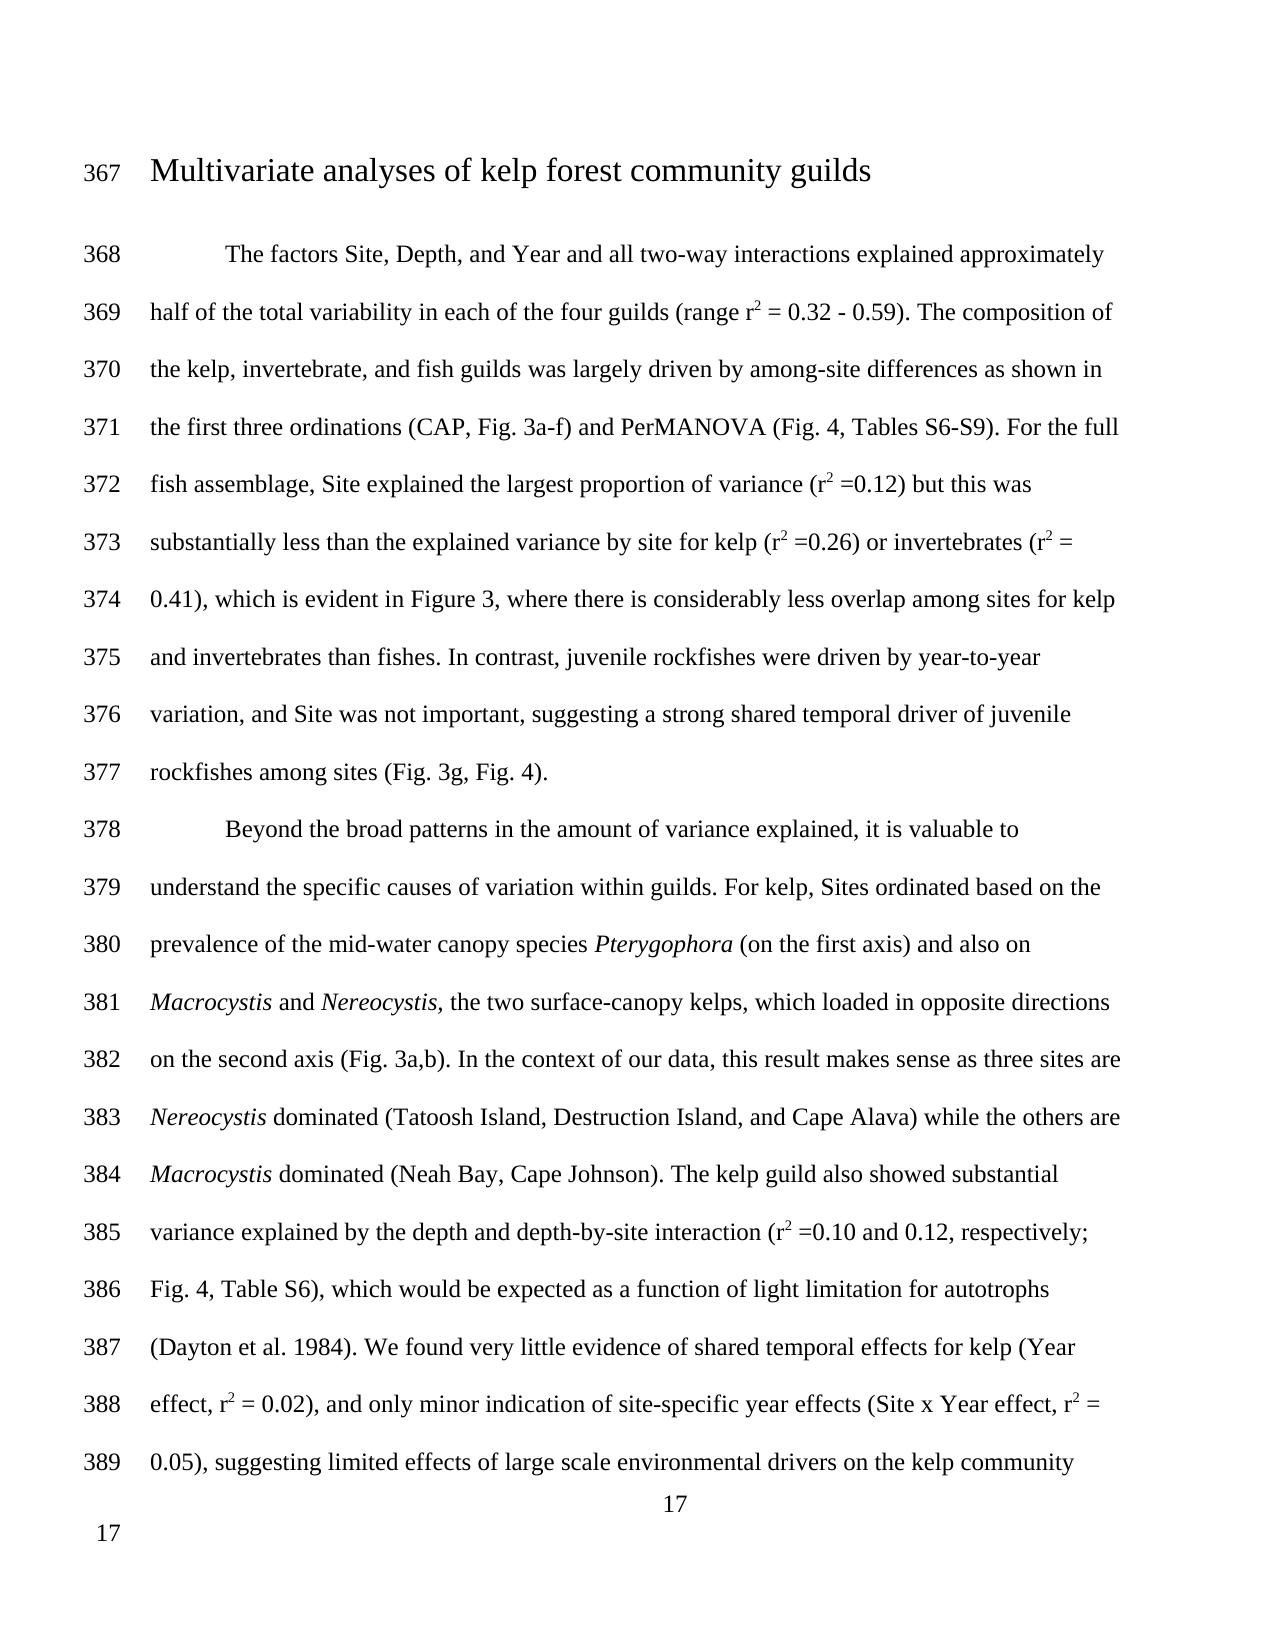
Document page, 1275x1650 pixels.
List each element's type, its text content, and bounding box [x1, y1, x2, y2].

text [150, 814, 1125, 1475]
subtitle Multivariate analyses of kelp forest community guilds [150, 150, 1125, 188]
text The factors Site, Depth, and Year and all two-way interactions explained approximately half of the total variability in each of the four guilds (range r2 = 0.32 - 0.59). The composition of the kelp, invertebrate, and fish guilds was largely driven by among-site differences as shown in the first three ordinations (CAP, Fig. 3a-f) and PerMANOVA (Fig. 4, Tables S6-S9). For the full fish assemblage, Site explained the largest proportion of variance (r2 =0.12) but this was substantially less than the explained variance by site for kelp (r2 =0.26) or invertebrates (r2 = 0.41), which is evident in Figure 3, where there is considerably less overlap among sites for kelp and invertebrates than fishes. In contrast, juvenile rockfishes were driven by year-to-year variation, and Site was not important, suggesting a strong shared temporal driver of juvenile rockfishes among sites (Fig. 3g, Fig. 4). [150, 239, 1125, 785]
